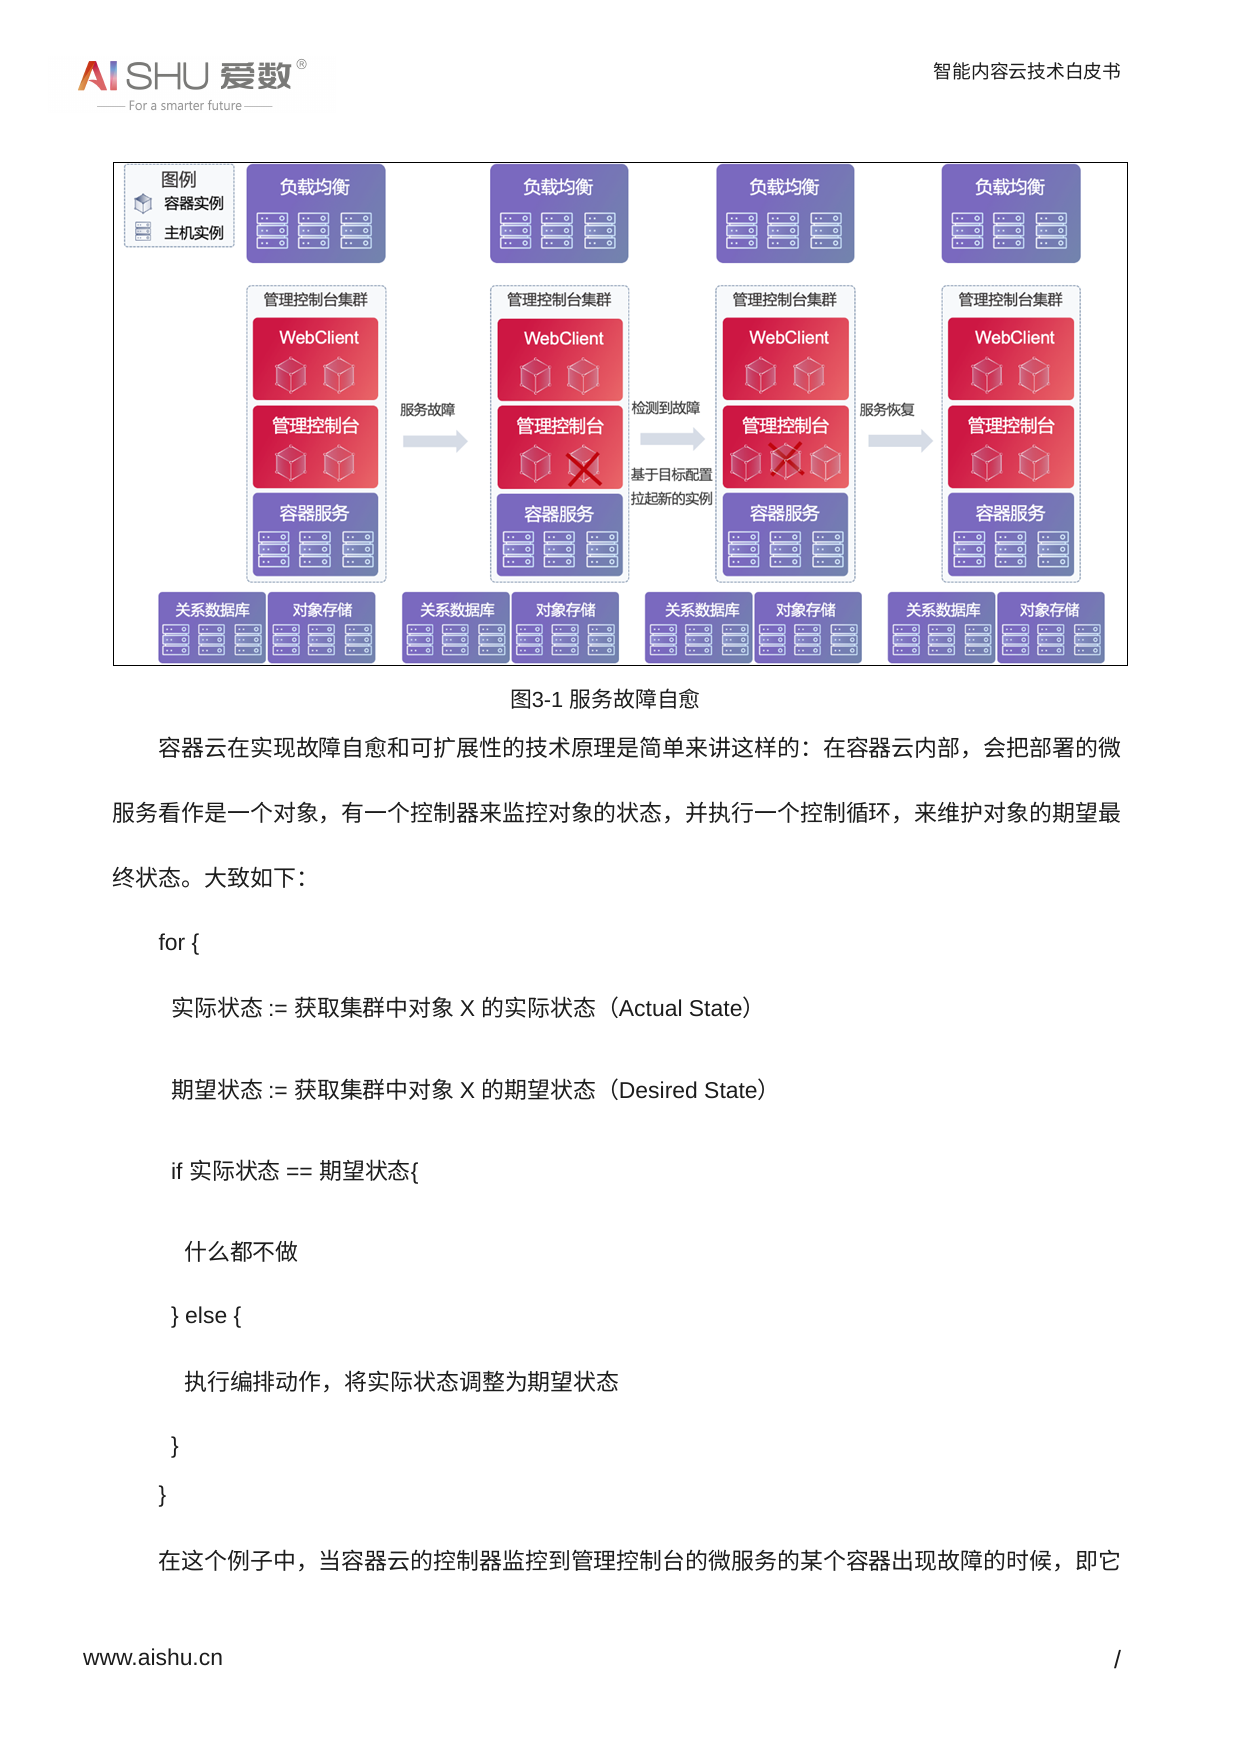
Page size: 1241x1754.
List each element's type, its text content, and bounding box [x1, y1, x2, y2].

text } else { [112, 1299, 1128, 1332]
text 什么都不做 [112, 1218, 1128, 1283]
text for { [112, 926, 1128, 958]
text } [112, 1429, 1128, 1462]
text } [112, 1478, 1128, 1511]
picture [47, 56, 337, 113]
text 期望状态 := 获取集群中对象 X 的期望状态（Desired State） [112, 1056, 1128, 1121]
picture [114, 163, 1127, 665]
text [112, 1527, 1128, 1592]
text 服务故障自愈 [112, 682, 1128, 714]
text 容器云在实现故障自愈和可扩展性的技术原理是简单来讲这样的：在容器云内部，会把部署的微服务看作是一个对象，有一个控制器来监控对象的状态，并执行一个控制循环，来维护对象的期望最终状态。大致如下： [112, 714, 1128, 909]
text 执行编排动作，将实际状态调整为期望状态 [112, 1348, 1128, 1413]
text if 实际状态 == 期望状态{ [112, 1137, 1128, 1202]
text 实际状态 := 获取集群中对象 X 的实际状态（Actual State） [112, 974, 1128, 1039]
